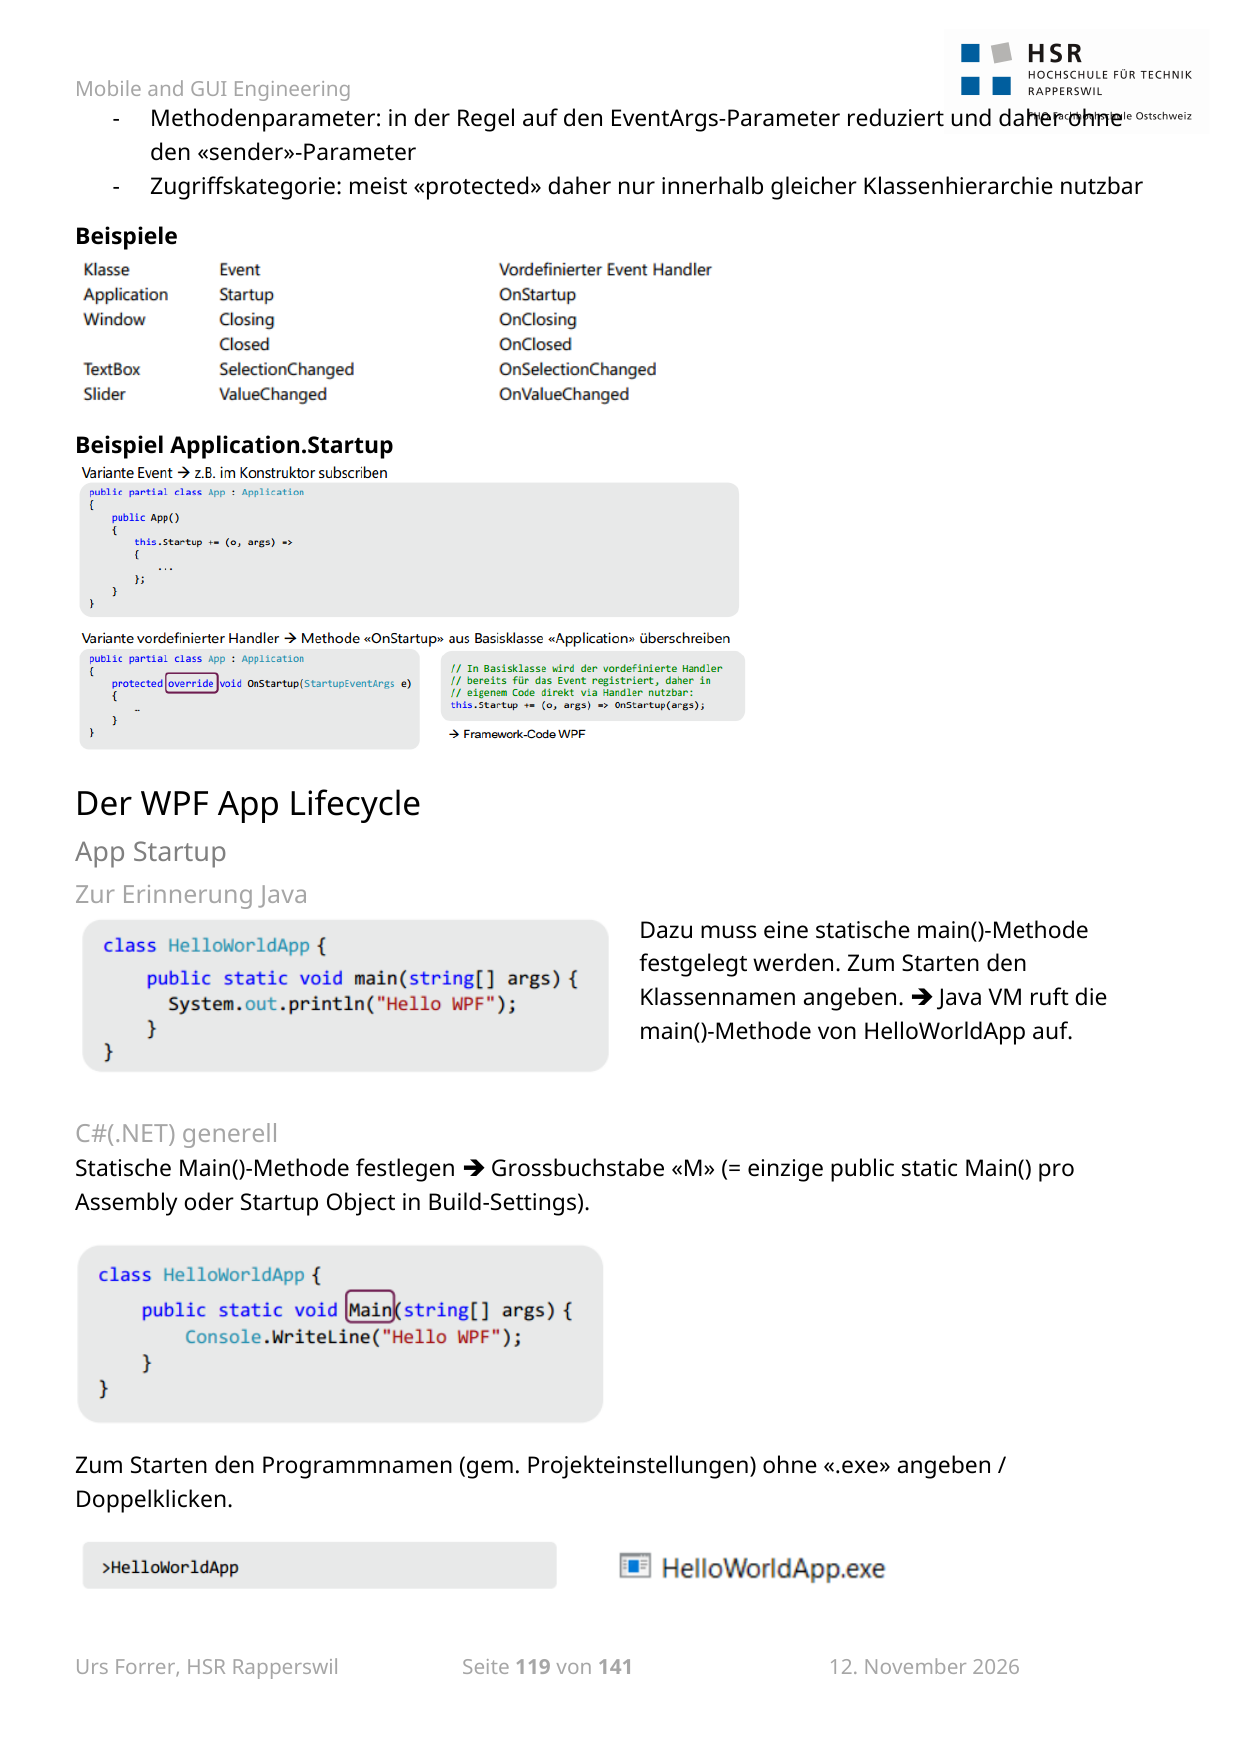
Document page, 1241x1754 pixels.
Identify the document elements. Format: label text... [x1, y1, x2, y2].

picture [943, 29, 1210, 134]
list Methodenparameter: in der Regel auf den EventArgs-Parameter reduziert und daher ohne den «sender»-Parameter [112, 102, 1165, 167]
subtitle Zur Erinnerung Java [75, 877, 1165, 911]
subtitle Der WPF App Lifecycle [75, 780, 1165, 825]
picture [75, 1533, 902, 1601]
text Statische Main()-Methode festlegen Grossbuchstabe «M» (= einzige public static Main() pro Assembly oder Startup Object in Build-Settings). [75, 1152, 1165, 1217]
text Dazu muss eine statische main()-Methode festgelegt werden. Zum Starten den Klassennamen angeben. Java VM ruft die main()-Methode von HelloWorldApp auf. [75, 913, 1165, 1046]
picture [75, 253, 719, 410]
subtitle App Startup [75, 833, 1165, 870]
text Zum Starten den Programmnamen (gem. Projekteinstellungen) ohne «.exe» angeben / Doppelklicken. [75, 1449, 1165, 1514]
subtitle C#(.NET) generell [75, 1116, 1165, 1150]
list Zugriffskategorie: meist «protected» daher nur innerhalb gleicher Klassenhierarchie nutzbar [112, 170, 1165, 201]
picture [75, 914, 621, 1082]
picture [75, 462, 754, 753]
picture [75, 1236, 613, 1431]
